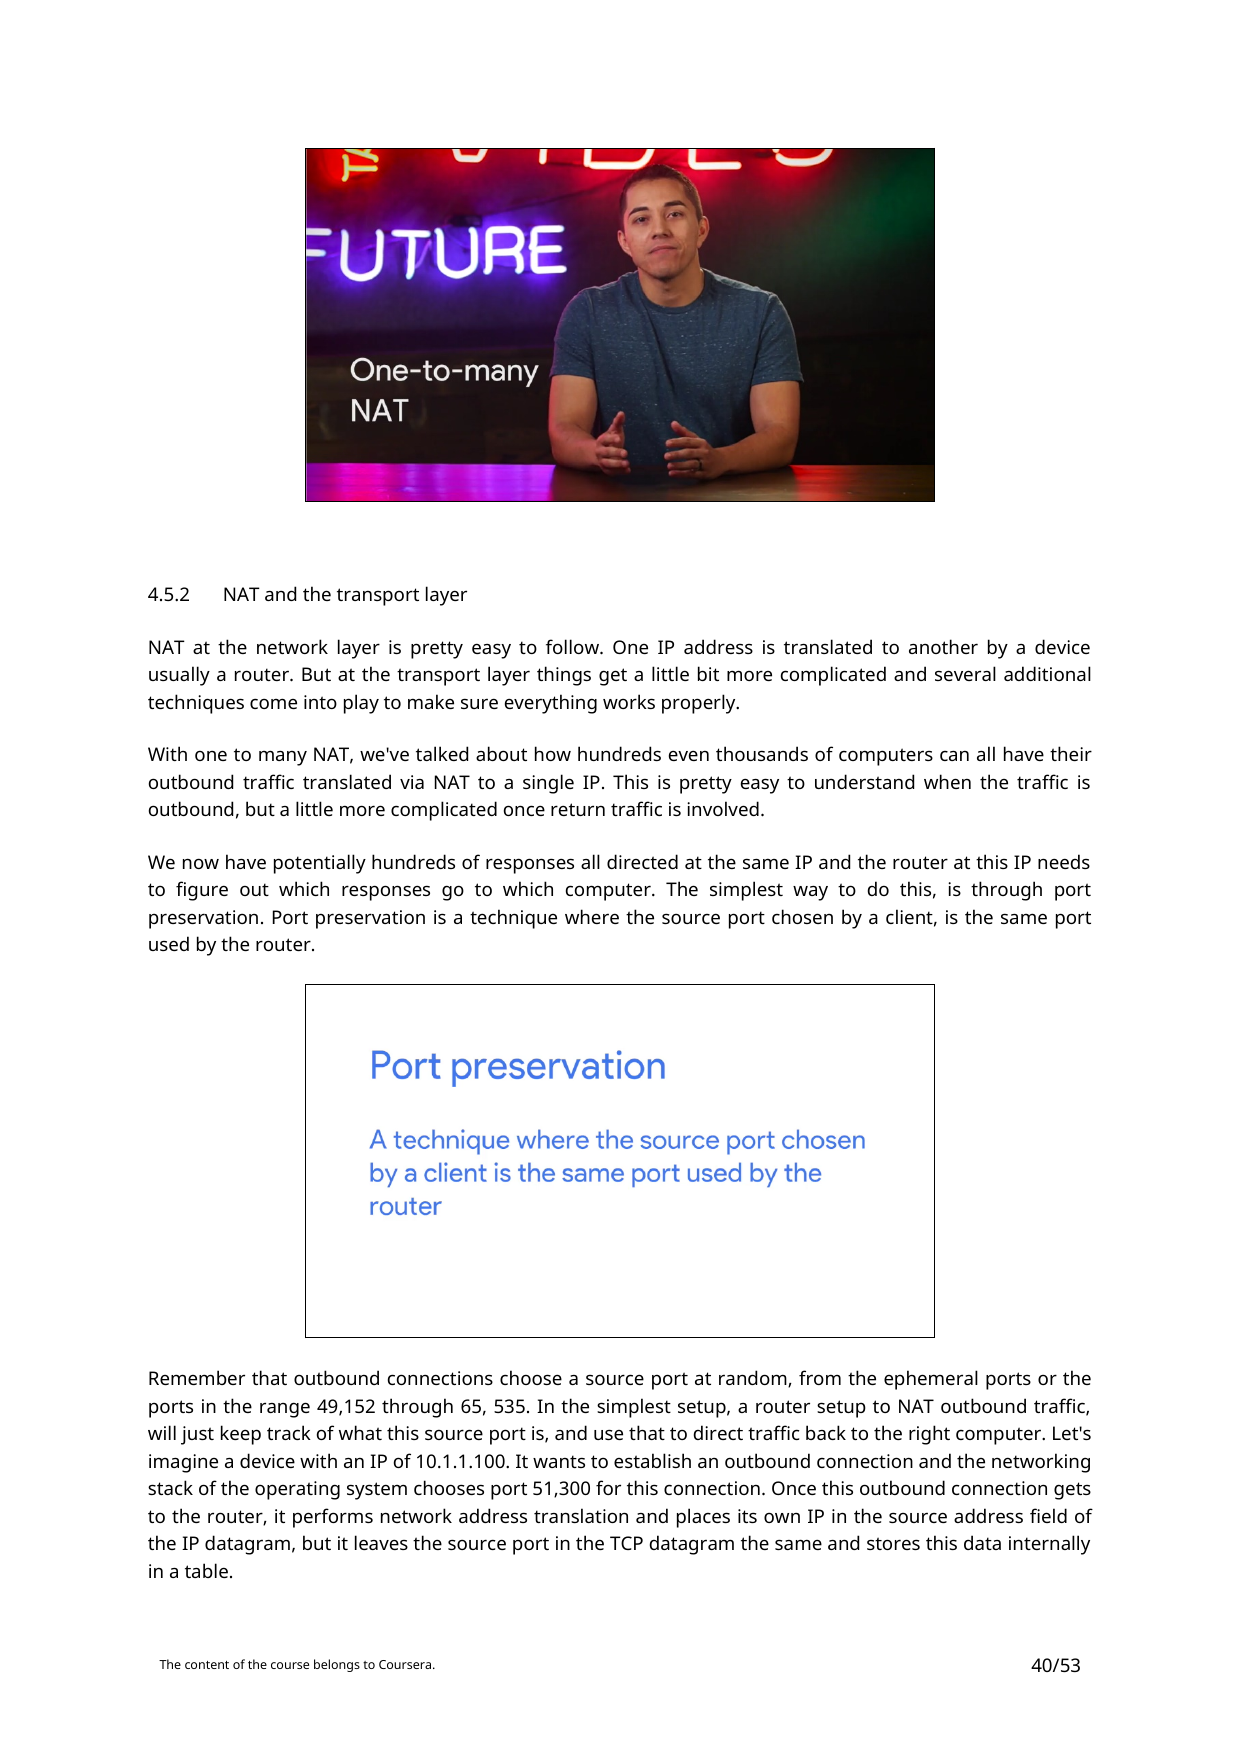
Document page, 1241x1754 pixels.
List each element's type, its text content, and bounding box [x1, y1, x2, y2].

text With one to many NAT, we've talked about how hundreds even thousands of computers can all have their outbound traffic translated via NAT to a single IP. This is pretty easy to understand when the traffic is outbound, but a little more complicated once return traffic is involved. [148, 742, 1093, 822]
subtitle NAT and the transport layer [148, 582, 1093, 607]
picture [306, 985, 934, 1337]
picture [306, 149, 934, 501]
text NAT at the network layer is pretty easy to follow. One IP address is translated to another by a device usually a router. But at the transport layer things get a little bit more complicated and several additional techniques come into play to make sure everything works properly. [148, 634, 1093, 714]
text We now have potentially hundreds of responses all directed at the same IP and the router at this IP needs to figure out which responses go to which computer. The simplest way to do this, is through port preservation. Port preservation is a technique where the source port chosen by a client, is the same port used by the router. [148, 849, 1093, 957]
text Remember that outbound connections choose a source port at random, from the ephemeral ports or the ports in the range 49,152 through 65, 535. In the simplest setup, a router setup to NAT outbound traffic, will just keep track of what this source port is, and use that to direct traffic back to the right computer. Let's imagine a device with an IP of 10.1.1.100. It wants to establish an outbound connection and the networking stack of the operating system chooses port 51,300 for this connection. Once this outbound connection gets to the router, it performs network address translation and places its own IP in the source address field of the IP datagram, but it leaves the source port in the TCP datagram the same and stores this data internally in a table. [148, 1366, 1093, 1583]
